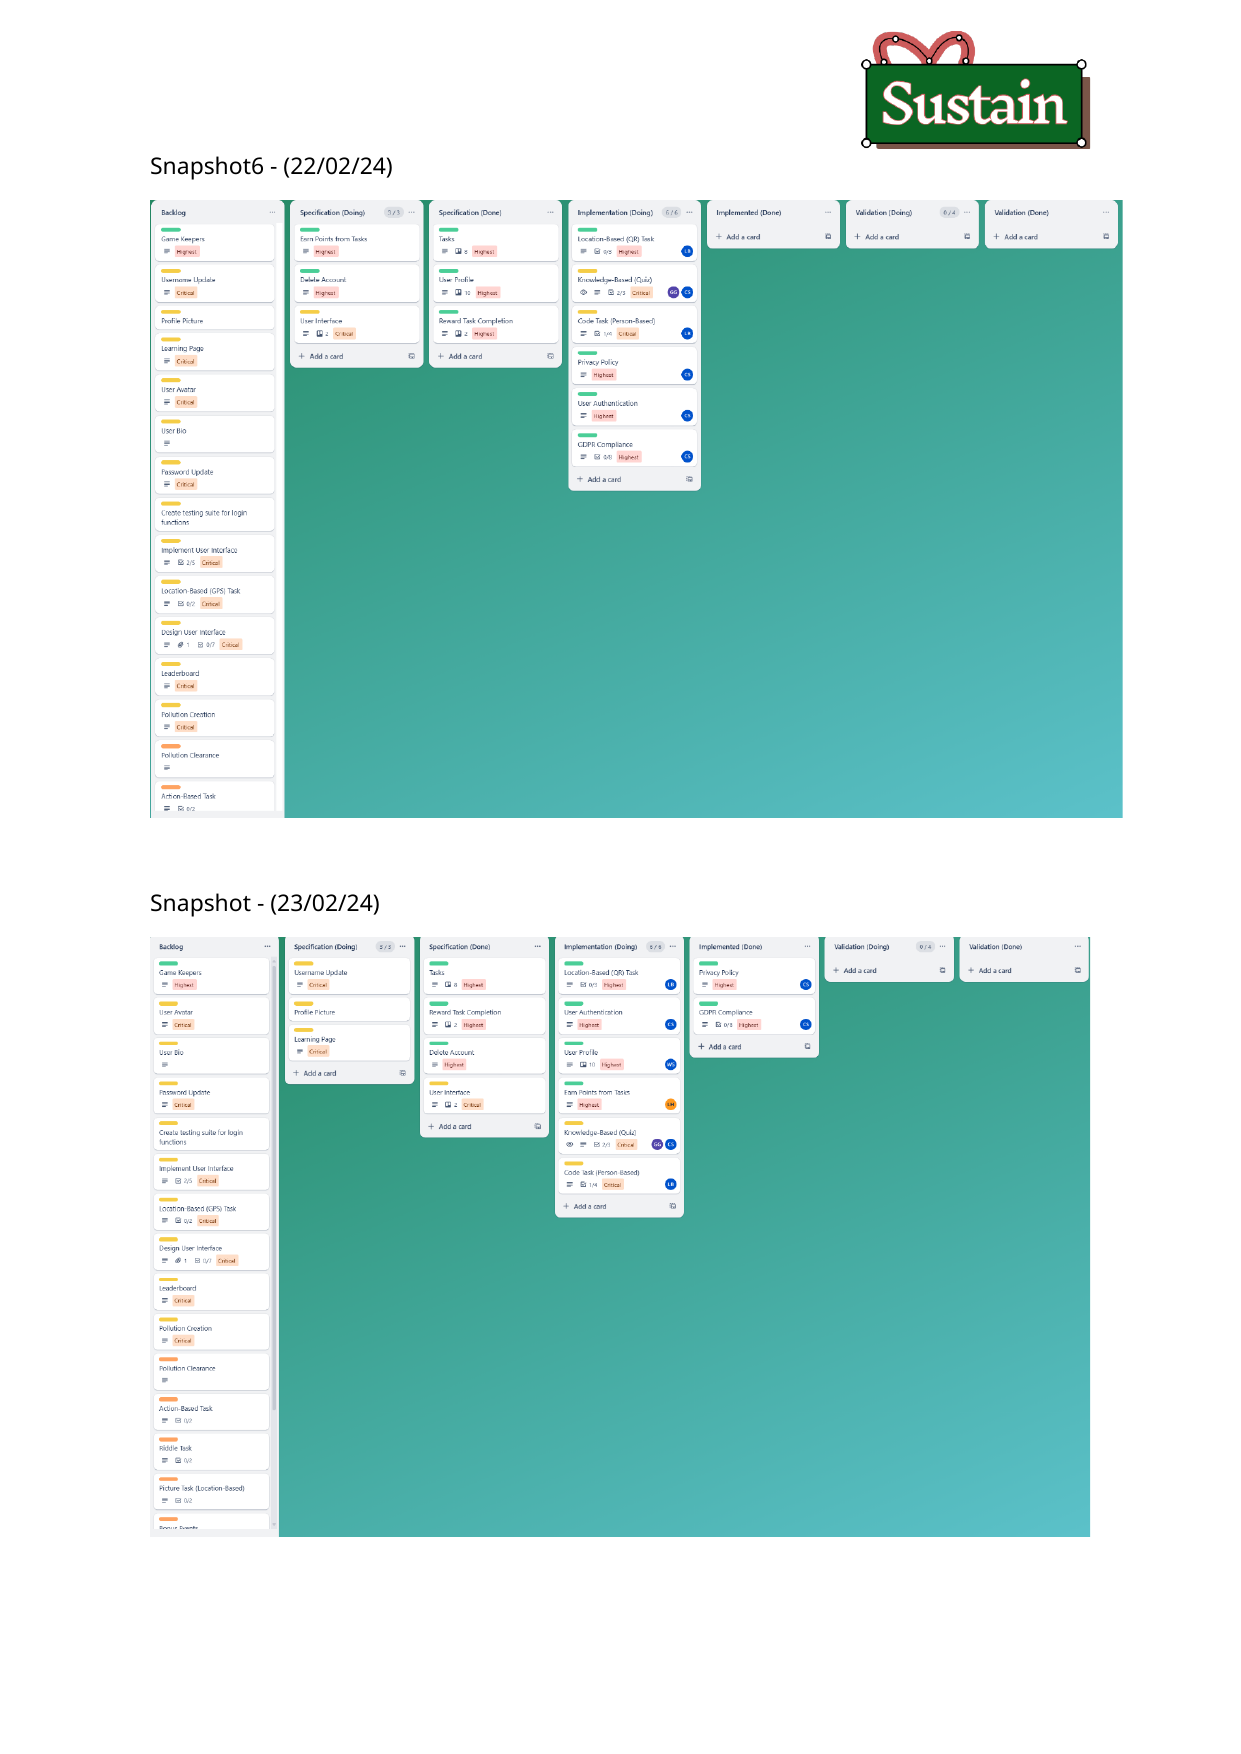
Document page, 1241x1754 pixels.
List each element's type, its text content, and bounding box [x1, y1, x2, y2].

picture [861, 31, 1091, 149]
picture [150, 200, 1123, 818]
picture [150, 937, 1091, 1537]
text Snapshot6 - (22/02/24) [150, 150, 1090, 181]
text Snapshot - (23/02/24) [150, 887, 1090, 919]
